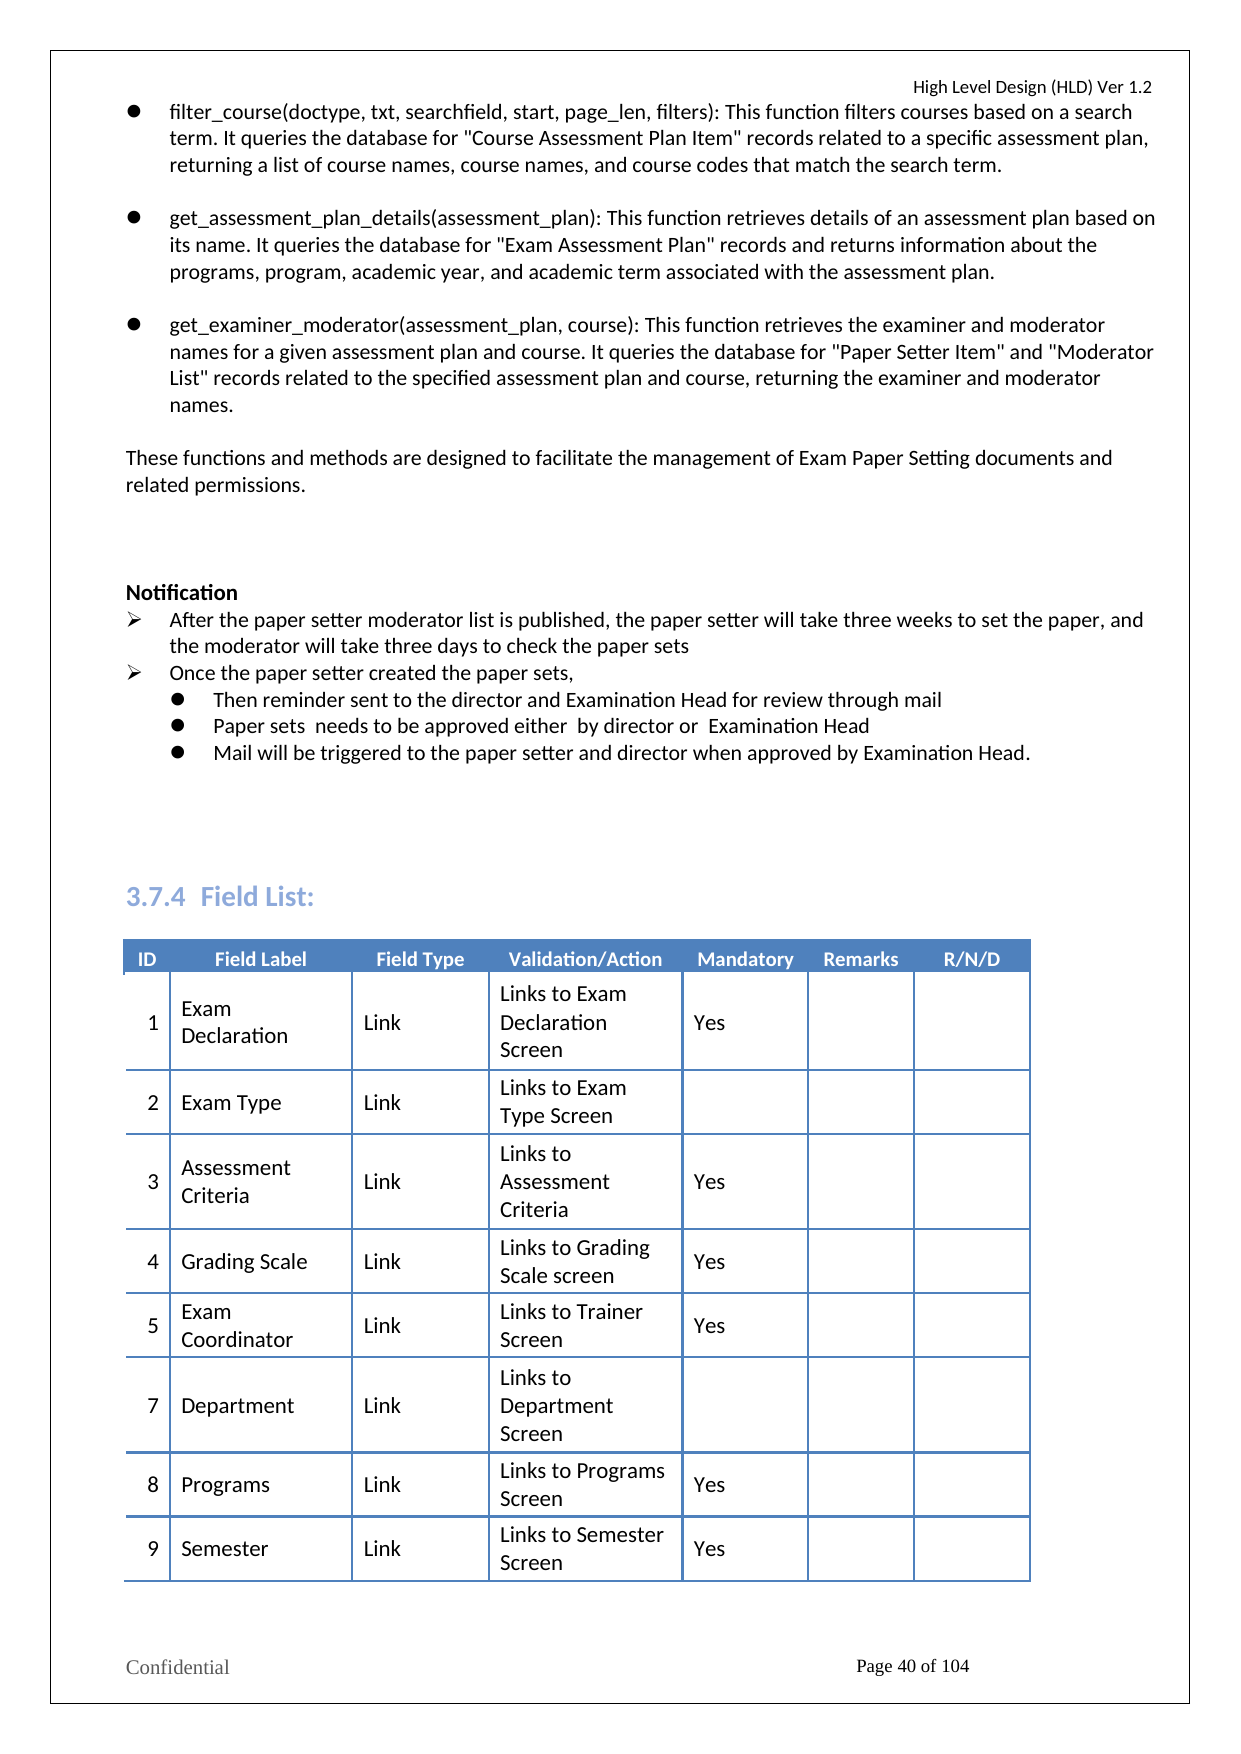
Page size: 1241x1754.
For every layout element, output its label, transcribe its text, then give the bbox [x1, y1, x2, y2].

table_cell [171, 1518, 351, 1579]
table_cell 4 [124, 1228, 169, 1292]
table_header Mandatory [684, 941, 807, 972]
table_header Remarks [809, 941, 913, 972]
list get_examiner_moderator(assessment_plan, course): This function retrieves the examiner and moderator names for a given assessment plan and course. It queries the database for "Paper Setter Item" and "Moderator List" records related to the specified assessment plan and course, returning the examiner and moderator names. [126, 311, 1156, 418]
list get_assessment_plan_details(assessment_plan): This function retrieves details of an assessment plan based on its name. It queries the database for "Exam Assessment Plan" records and returns information about the programs, program, academic year, and academic term associated with the assessment plan. [126, 204, 1156, 284]
table_cell [809, 975, 913, 1068]
table_cell [915, 1135, 1029, 1228]
table_cell Exam Coordinator [171, 1294, 351, 1356]
table_header Validation/Action [490, 941, 681, 972]
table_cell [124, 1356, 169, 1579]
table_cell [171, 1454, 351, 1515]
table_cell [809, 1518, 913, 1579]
table_cell 1 [124, 975, 169, 1068]
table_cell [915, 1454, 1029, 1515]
table_cell Link [353, 1294, 488, 1356]
subtitle Field List: [126, 878, 1156, 913]
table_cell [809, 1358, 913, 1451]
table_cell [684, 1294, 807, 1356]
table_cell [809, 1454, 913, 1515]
table_cell [684, 1071, 807, 1133]
table_cell Link [353, 975, 488, 1068]
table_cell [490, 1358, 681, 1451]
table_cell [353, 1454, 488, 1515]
table_cell Grading Scale [171, 1230, 351, 1292]
table_cell [809, 1135, 913, 1228]
table_cell 2 [124, 1069, 169, 1133]
list Once the paper setter created the paper sets, [126, 659, 1156, 686]
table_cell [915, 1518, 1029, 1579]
table_cell Link [353, 1135, 488, 1228]
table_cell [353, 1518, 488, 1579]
table_cell [915, 1071, 1029, 1133]
table_cell 5 [124, 1292, 169, 1356]
table_cell Exam Type [171, 1071, 351, 1133]
table_cell 3 [124, 1133, 169, 1228]
table_header ID [125, 941, 169, 972]
list These functions and methods are designed to facilitate the management of Exam Paper Setting documents and related permissions. [126, 444, 1156, 498]
table_header R/N/D [915, 941, 1029, 972]
table_cell [915, 975, 1029, 1068]
table_cell Links to Grading Scale screen [490, 1230, 681, 1292]
table_header Field Type [353, 941, 488, 972]
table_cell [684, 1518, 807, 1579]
table_cell Yes [684, 1135, 807, 1228]
table_cell Links to Exam Declaration Screen [490, 975, 681, 1068]
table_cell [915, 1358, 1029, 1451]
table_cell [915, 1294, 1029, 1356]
table_cell Yes [684, 975, 807, 1068]
table_header Field Label [171, 941, 351, 972]
list Then reminder sent to the director and Examination Head for review through mail [169, 686, 1156, 713]
table_cell Exam Declaration [171, 975, 351, 1068]
table_cell [915, 1230, 1029, 1292]
list filter_course(doctype, txt, searchfield, start, page_len, filters): This function filters courses based on a search term. It queries the database for "Course Assessment Plan Item" records related to a specific assessment plan, returning a list of course names, course names, and course codes that match the search term. [126, 98, 1156, 178]
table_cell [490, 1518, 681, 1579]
list Mail will be triggered to the paper setter and director when approved by Examination Head. [169, 739, 1156, 766]
table_cell Assessment Criteria [171, 1135, 351, 1228]
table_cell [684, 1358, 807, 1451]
table_cell Links to Exam Type Screen [490, 1071, 681, 1133]
table_cell Links to Assessment Criteria [490, 1135, 681, 1228]
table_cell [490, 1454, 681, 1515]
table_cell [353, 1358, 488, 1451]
list Paper sets needs to be approved either by director or Examination Head [169, 713, 1156, 739]
table_cell [809, 1071, 913, 1133]
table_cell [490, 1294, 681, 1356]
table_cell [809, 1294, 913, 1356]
table_cell [809, 1230, 913, 1292]
list After the paper setter moderator list is published, the paper setter will take three weeks to set the paper, and the moderator will take three days to check the paper sets [126, 606, 1145, 659]
table_cell Link [353, 1230, 488, 1292]
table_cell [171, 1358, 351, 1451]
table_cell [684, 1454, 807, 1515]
table_cell Link [353, 1071, 488, 1133]
list Notification [126, 578, 1156, 606]
table_cell Yes [684, 1230, 807, 1292]
